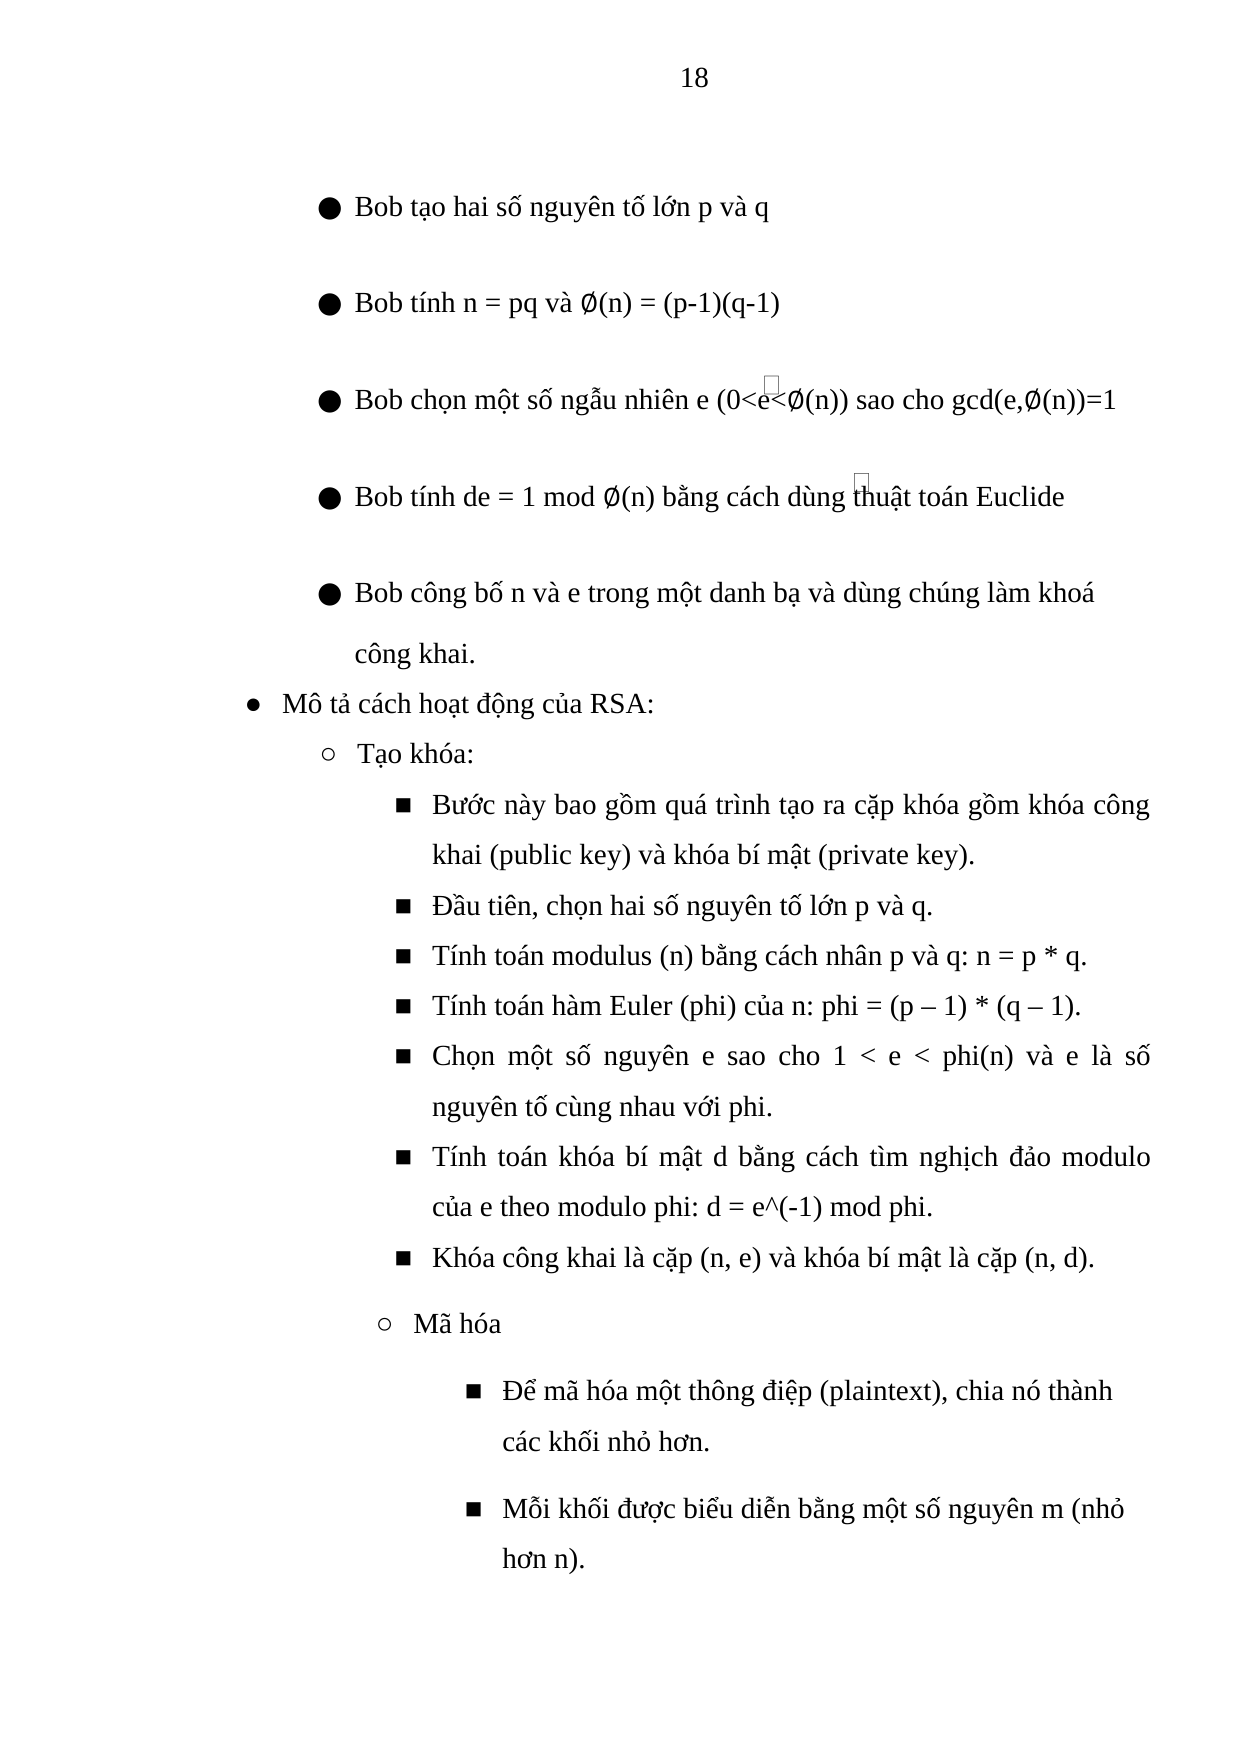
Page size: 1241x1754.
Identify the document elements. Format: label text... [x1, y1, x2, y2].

list Bước này bao gồm quá trình tạo ra cặp khóa gồm khóa công khai (public key) và khóa bí mật (private key). [394, 787, 1151, 871]
list Tính toán khóa bí mật d bằng cách tìm nghịch đảo modulo của e theo modulo phi: d = e^(-1) mod phi. [394, 1139, 1151, 1223]
list Khóa công khai là cặp (n, e) và khóa bí mật là cặp (n, d). [394, 1240, 1151, 1273]
list Mỗi khối được biểu diễn bằng một số nguyên m (nhỏ hơn n). [464, 1491, 1151, 1574]
picture [760, 368, 806, 401]
list Mã hóa [376, 1307, 1151, 1340]
list Tính toán hàm Euler (phi) của n: phi = (p – 1) * (q – 1). [394, 988, 1151, 1022]
picture [790, 393, 797, 401]
list Tính toán modulus (n) bằng cách nhân p và q: n = p * q. [394, 938, 1151, 971]
list Tạo khóa: [319, 737, 1151, 770]
list Chọn một số nguyên e sao cho 1 < e < phi(n) và e là số nguyên tố cùng nhau với phi. [394, 1038, 1151, 1122]
list Mô tả cách hoạt động của RSA: [244, 686, 1151, 720]
list Để mã hóa một thông điệp (plaintext), chia nó thành các khối nhỏ hơn. [464, 1373, 1151, 1457]
picture [850, 466, 896, 499]
list Bob tạo hai số nguyên tố lớn p và q [317, 173, 1151, 233]
list Bob công bố n và e trong một danh bạ và dùng chúng làm khoá công khai. [317, 559, 1151, 669]
list Đầu tiên, chọn hai số nguyên tố lớn p và q. [394, 888, 1151, 921]
